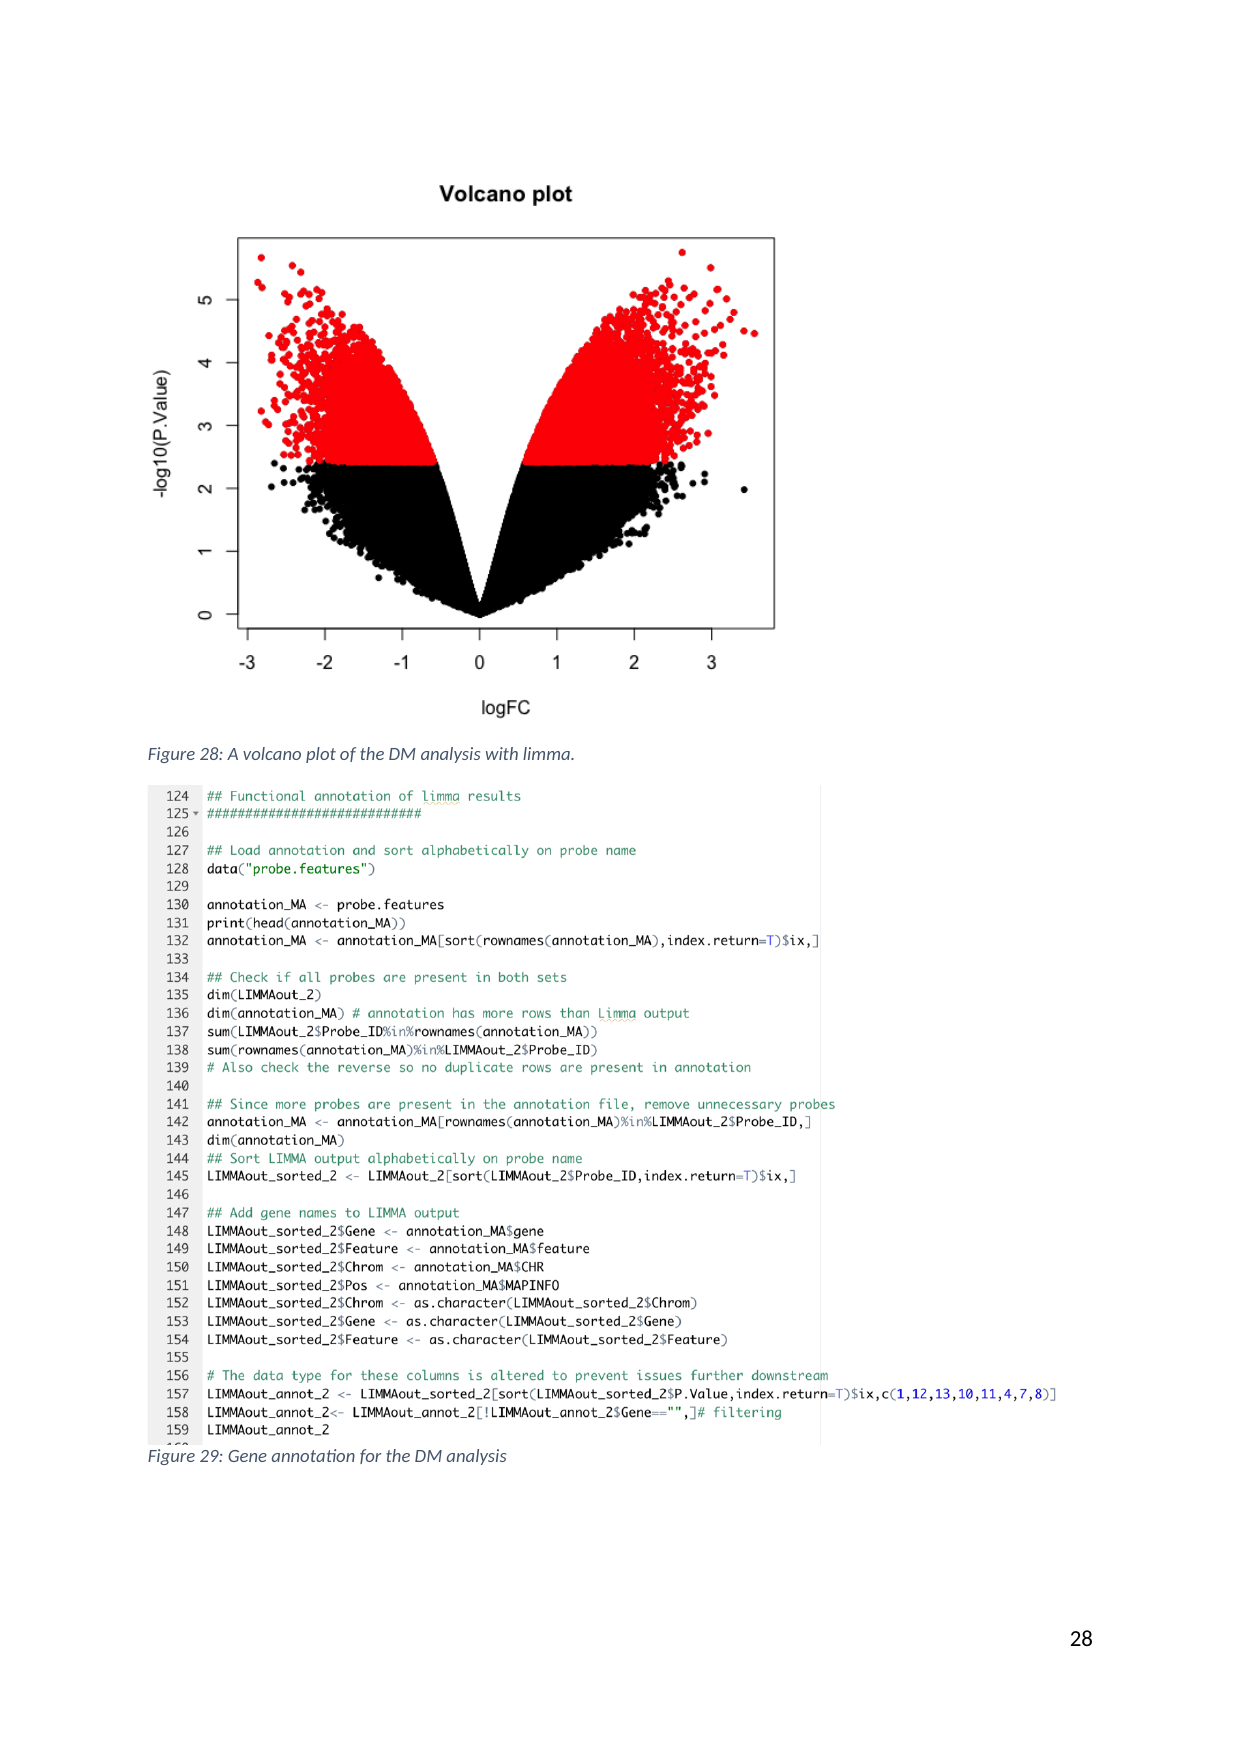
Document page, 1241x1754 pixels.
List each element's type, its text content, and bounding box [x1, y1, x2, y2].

picture [147, 785, 1093, 1445]
picture [147, 147, 821, 742]
text Figure 28: A volcano plot of the DM analysis with limma. [148, 742, 1093, 765]
text Figure 29: Gene annotation for the DM analysis [148, 1445, 1093, 1467]
